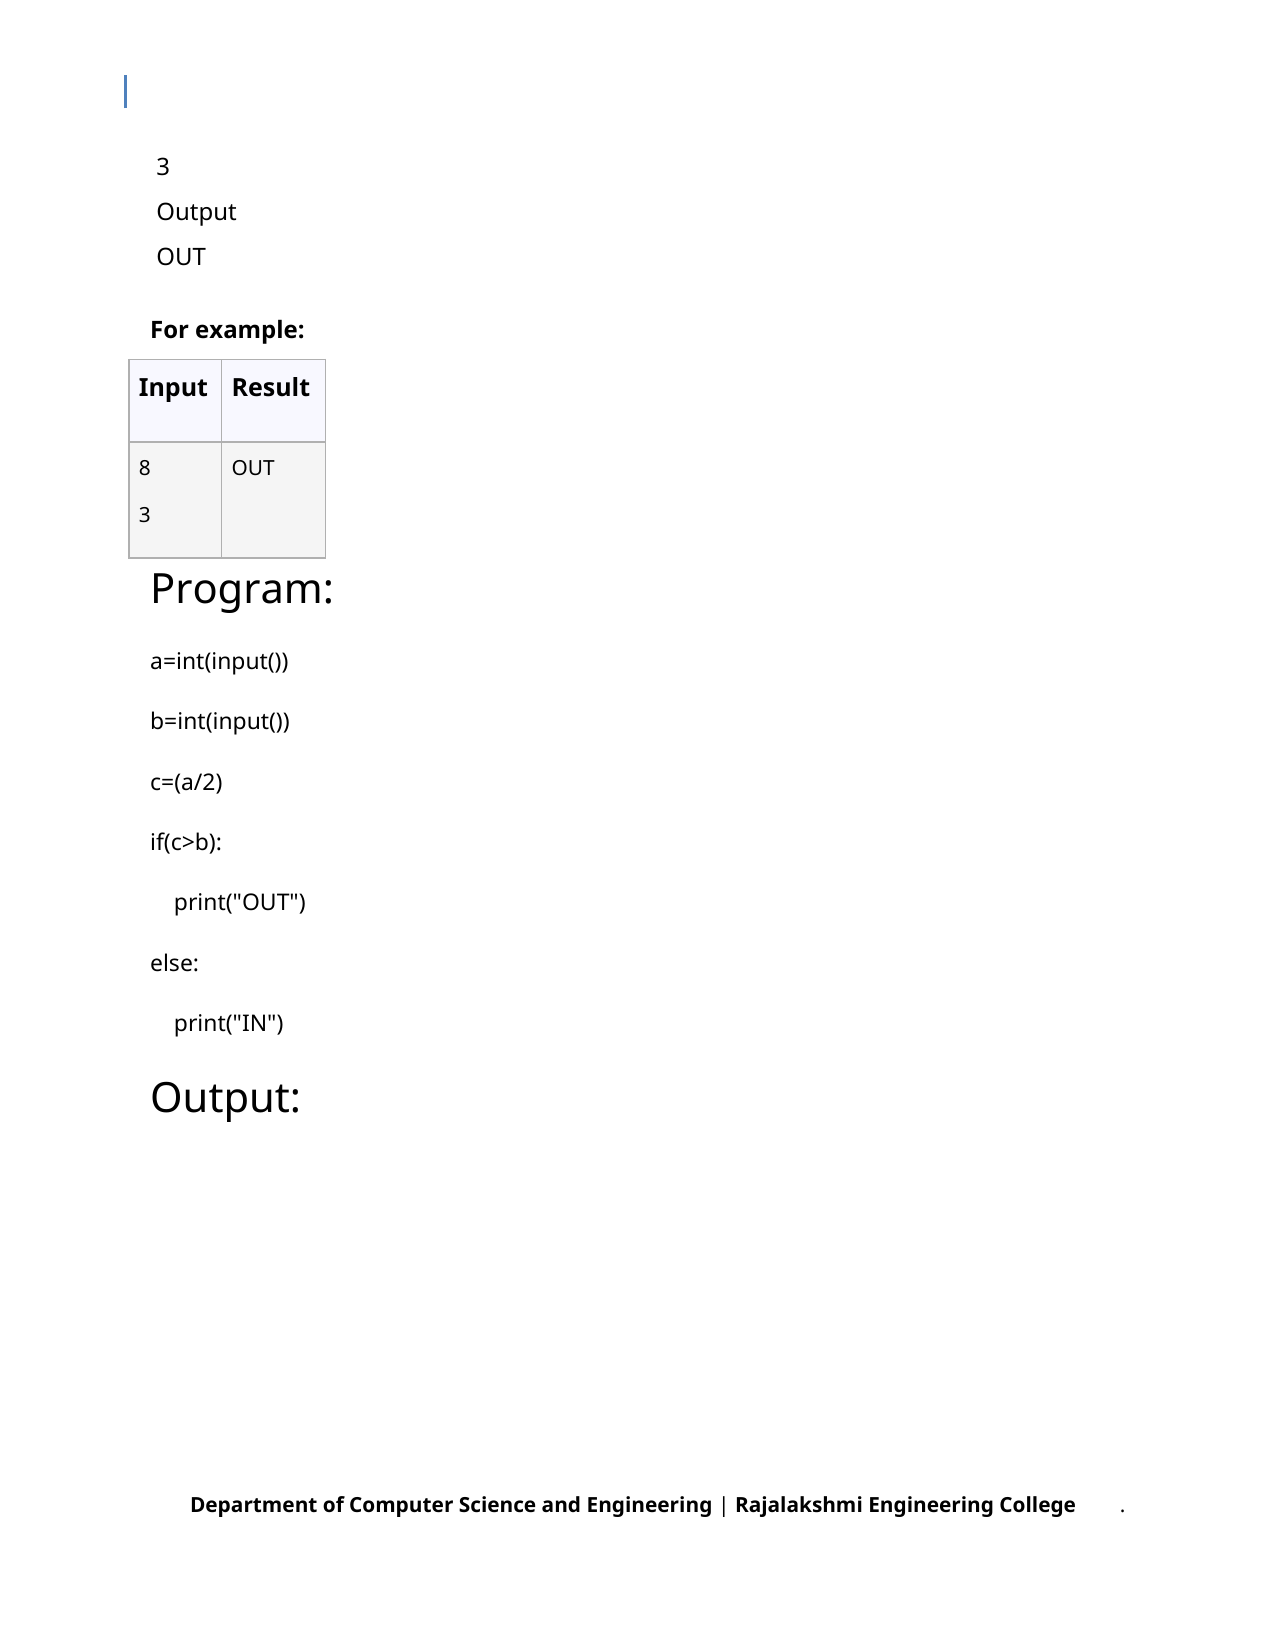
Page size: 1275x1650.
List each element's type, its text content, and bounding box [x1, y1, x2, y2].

text OUT [150, 240, 1125, 301]
text c=(a/2) [150, 766, 1125, 797]
text print("IN") [150, 1007, 1125, 1038]
text Output: [150, 1068, 1125, 1124]
text 3 [150, 150, 1125, 183]
text a=int(input()) [150, 645, 1125, 676]
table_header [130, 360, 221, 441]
text For example: [150, 313, 1125, 346]
text else: [150, 947, 1125, 978]
text if(c>b): [150, 826, 1125, 857]
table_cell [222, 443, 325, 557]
text b=int(input()) [150, 705, 1125, 736]
text print("OUT") [150, 886, 1125, 918]
text Output [150, 195, 1125, 228]
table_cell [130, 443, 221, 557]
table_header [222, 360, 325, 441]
text Program: [150, 559, 1125, 616]
